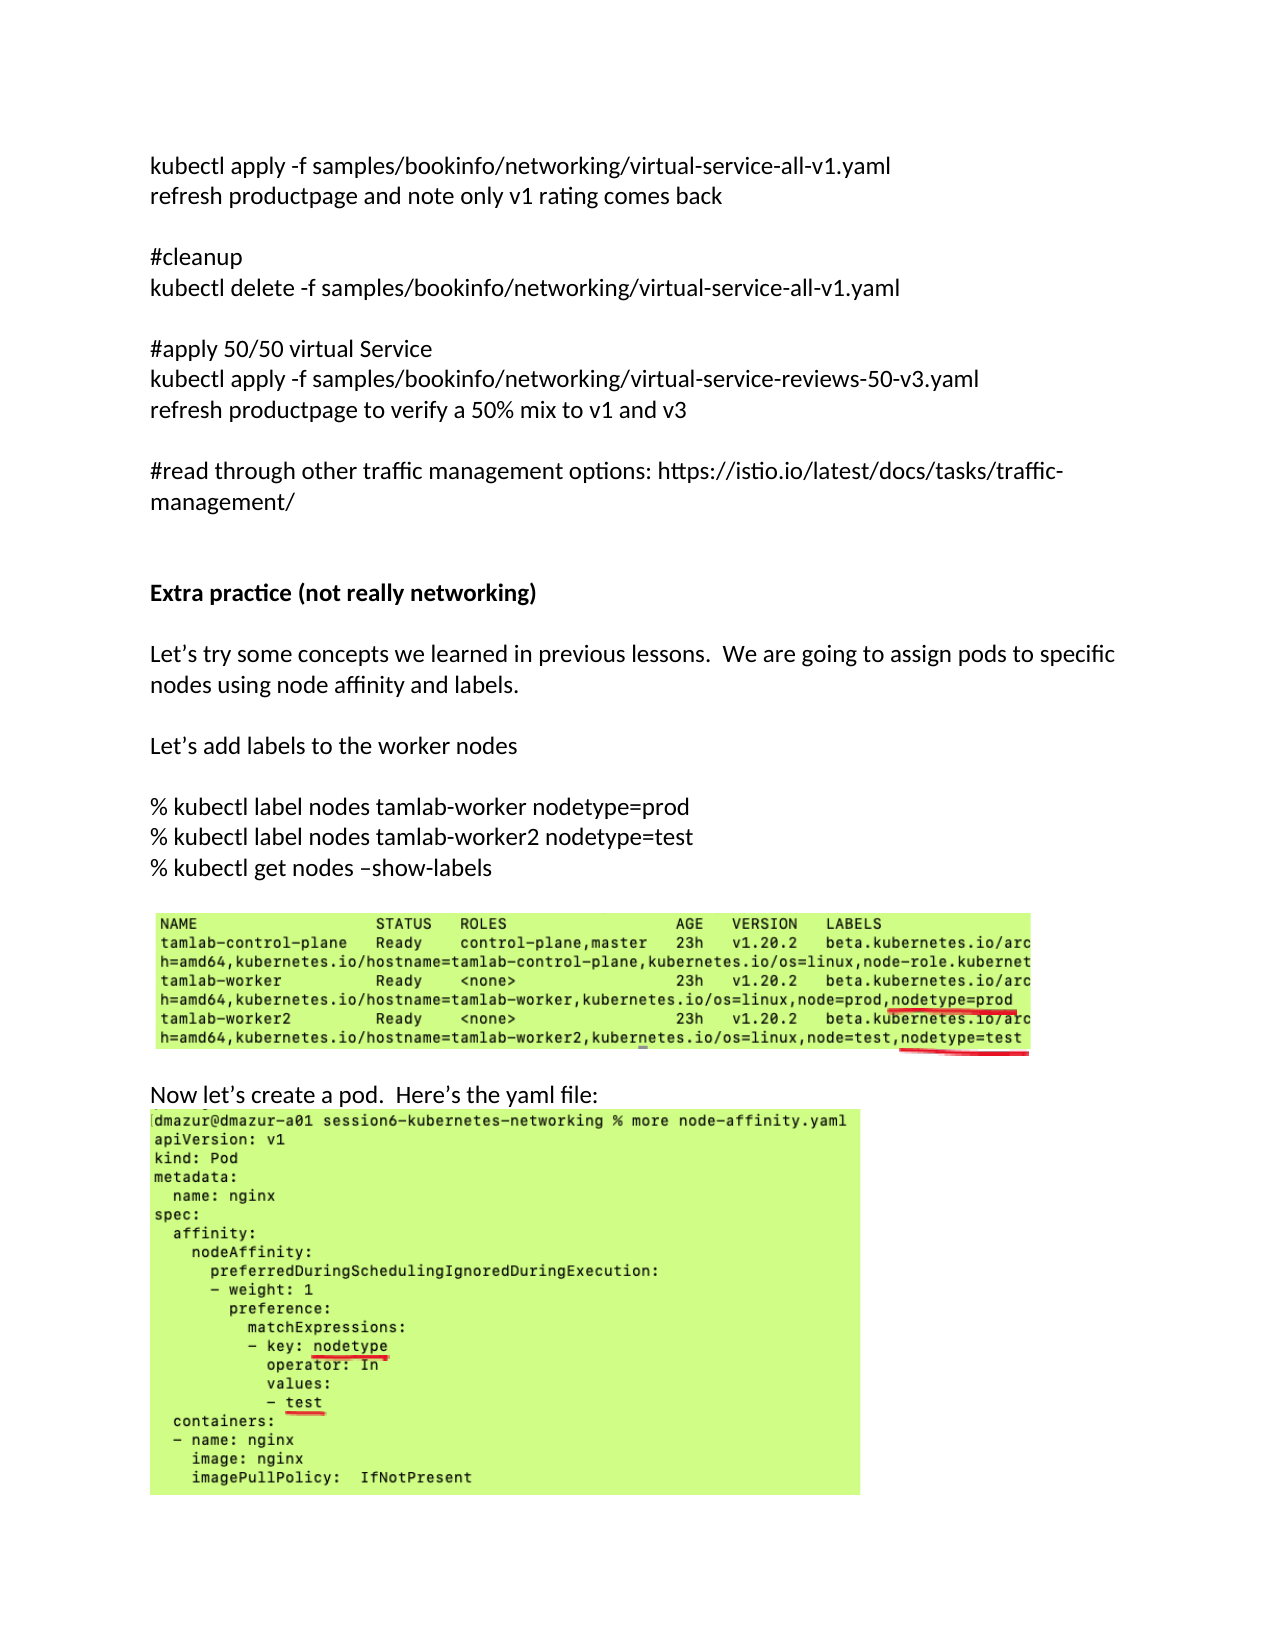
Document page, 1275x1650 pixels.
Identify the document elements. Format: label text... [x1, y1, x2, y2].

text % kubectl get nodes –show-labels [150, 852, 1125, 882]
text refresh productpage and note only v1 rating comes back [150, 181, 1125, 211]
picture [155, 913, 1031, 1056]
text % kubectl label nodes tamlab-worker2 nodetype=test [150, 821, 1125, 852]
text kubectl apply -f samples/bookinfo/networking/virtual-service-reviews-50-v3.yaml [150, 364, 1125, 394]
text Let’s try some concepts we learned in previous lessons. We are going to assign pods to specific nodes using node affinity and labels. [150, 638, 1125, 699]
text % kubectl label nodes tamlab-worker nodetype=prod [150, 791, 1125, 821]
text #read through other traffic management options: https://istio.io/latest/docs/tasks/traffic-management/ [150, 455, 1125, 516]
picture [150, 1109, 861, 1495]
text #apply 50/50 virtual Service [150, 333, 1125, 364]
text refresh productpage to verify a 50% mix to v1 and v3 [150, 394, 1125, 425]
text #cleanup [150, 242, 1125, 272]
text Now let’s create a pod. Here’s the yaml file: [150, 1079, 1125, 1109]
text kubectl apply -f samples/bookinfo/networking/virtual-service-all-v1.yaml [150, 150, 1125, 181]
text kubectl delete -f samples/bookinfo/networking/virtual-service-all-v1.yaml [150, 272, 1125, 303]
text Extra practice (not really networking) [150, 577, 1125, 608]
text Let’s add labels to the worker nodes [150, 730, 1125, 760]
